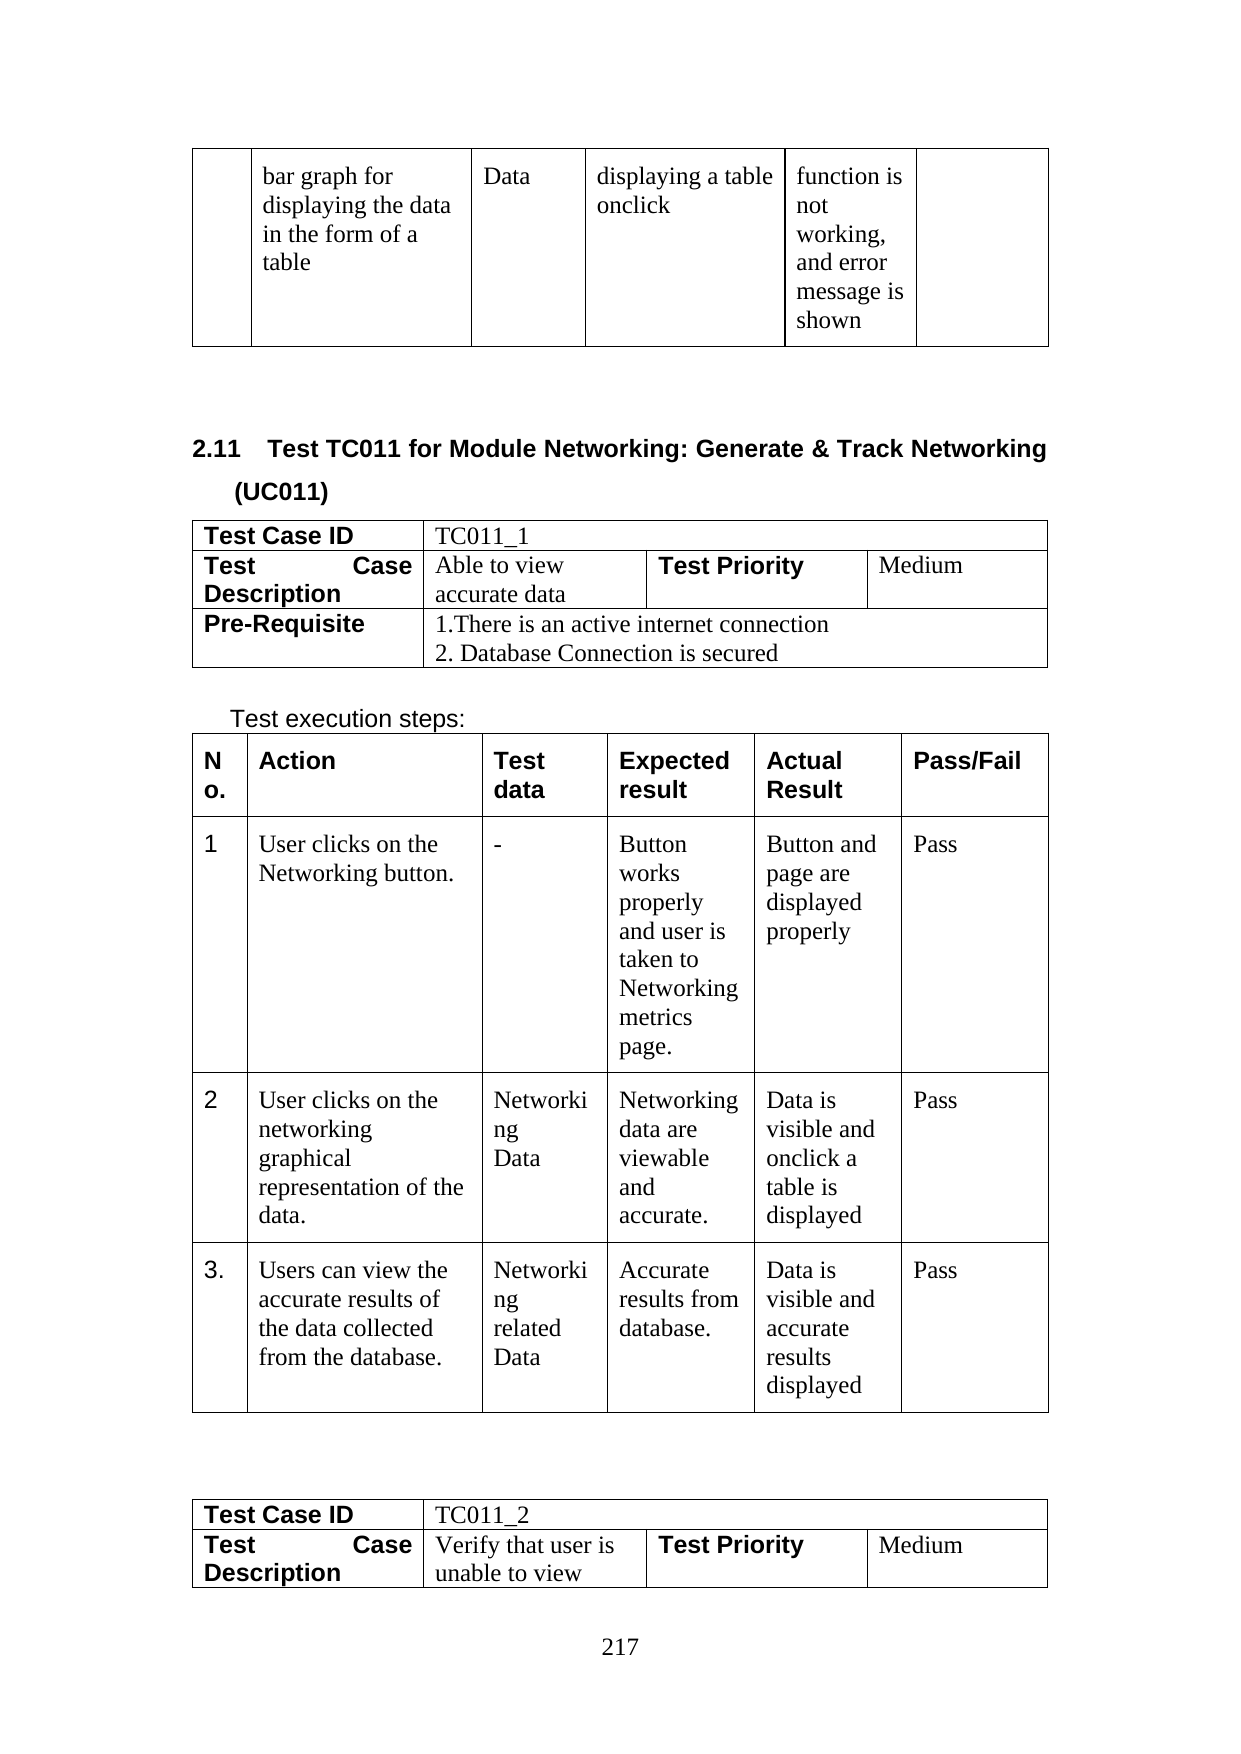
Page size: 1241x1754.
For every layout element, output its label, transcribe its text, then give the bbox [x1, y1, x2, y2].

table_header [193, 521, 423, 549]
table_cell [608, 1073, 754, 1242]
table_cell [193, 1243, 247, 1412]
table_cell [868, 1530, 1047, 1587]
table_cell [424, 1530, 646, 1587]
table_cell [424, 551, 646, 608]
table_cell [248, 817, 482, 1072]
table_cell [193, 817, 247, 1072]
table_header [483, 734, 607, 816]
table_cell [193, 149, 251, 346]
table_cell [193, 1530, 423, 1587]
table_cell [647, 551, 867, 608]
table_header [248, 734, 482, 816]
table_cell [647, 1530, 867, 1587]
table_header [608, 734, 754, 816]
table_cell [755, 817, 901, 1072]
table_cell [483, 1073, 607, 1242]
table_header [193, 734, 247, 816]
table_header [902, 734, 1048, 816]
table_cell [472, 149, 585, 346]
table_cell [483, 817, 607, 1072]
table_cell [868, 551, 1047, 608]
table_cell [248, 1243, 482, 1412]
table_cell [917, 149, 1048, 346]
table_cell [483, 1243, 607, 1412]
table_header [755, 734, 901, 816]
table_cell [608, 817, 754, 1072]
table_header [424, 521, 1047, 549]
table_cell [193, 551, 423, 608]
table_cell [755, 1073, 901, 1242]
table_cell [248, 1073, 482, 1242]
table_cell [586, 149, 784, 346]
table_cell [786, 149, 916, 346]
text Test execution steps: [229, 704, 1048, 732]
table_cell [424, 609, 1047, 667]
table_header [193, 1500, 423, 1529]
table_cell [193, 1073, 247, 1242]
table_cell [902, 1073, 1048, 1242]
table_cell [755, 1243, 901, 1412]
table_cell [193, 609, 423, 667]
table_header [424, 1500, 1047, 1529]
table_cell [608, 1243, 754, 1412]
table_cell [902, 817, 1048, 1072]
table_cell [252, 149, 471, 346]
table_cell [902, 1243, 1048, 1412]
list Test TC011 for Module Networking: Generate & Track Networking (UC011) [192, 433, 1048, 505]
